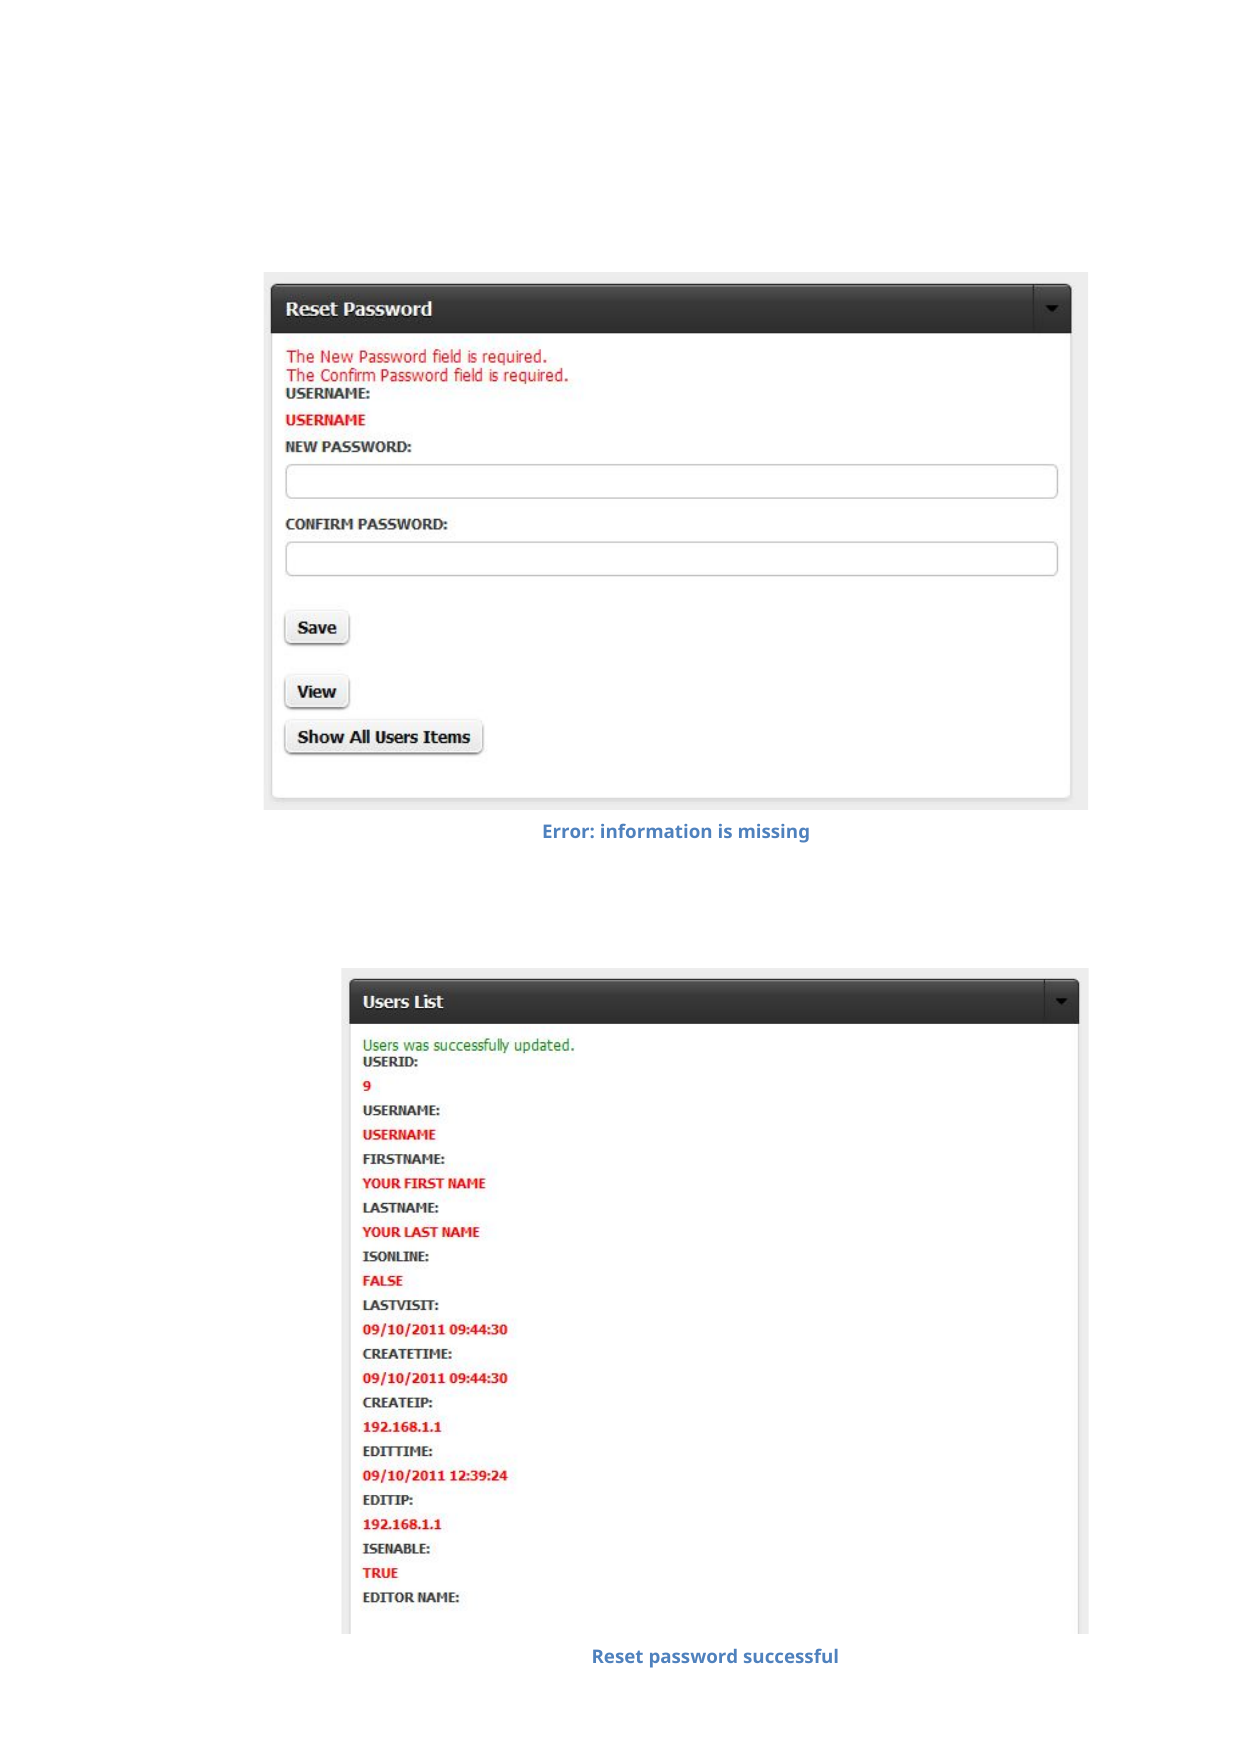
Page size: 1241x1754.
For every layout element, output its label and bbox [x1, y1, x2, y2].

picture [263, 272, 1089, 810]
picture [341, 968, 1089, 1634]
